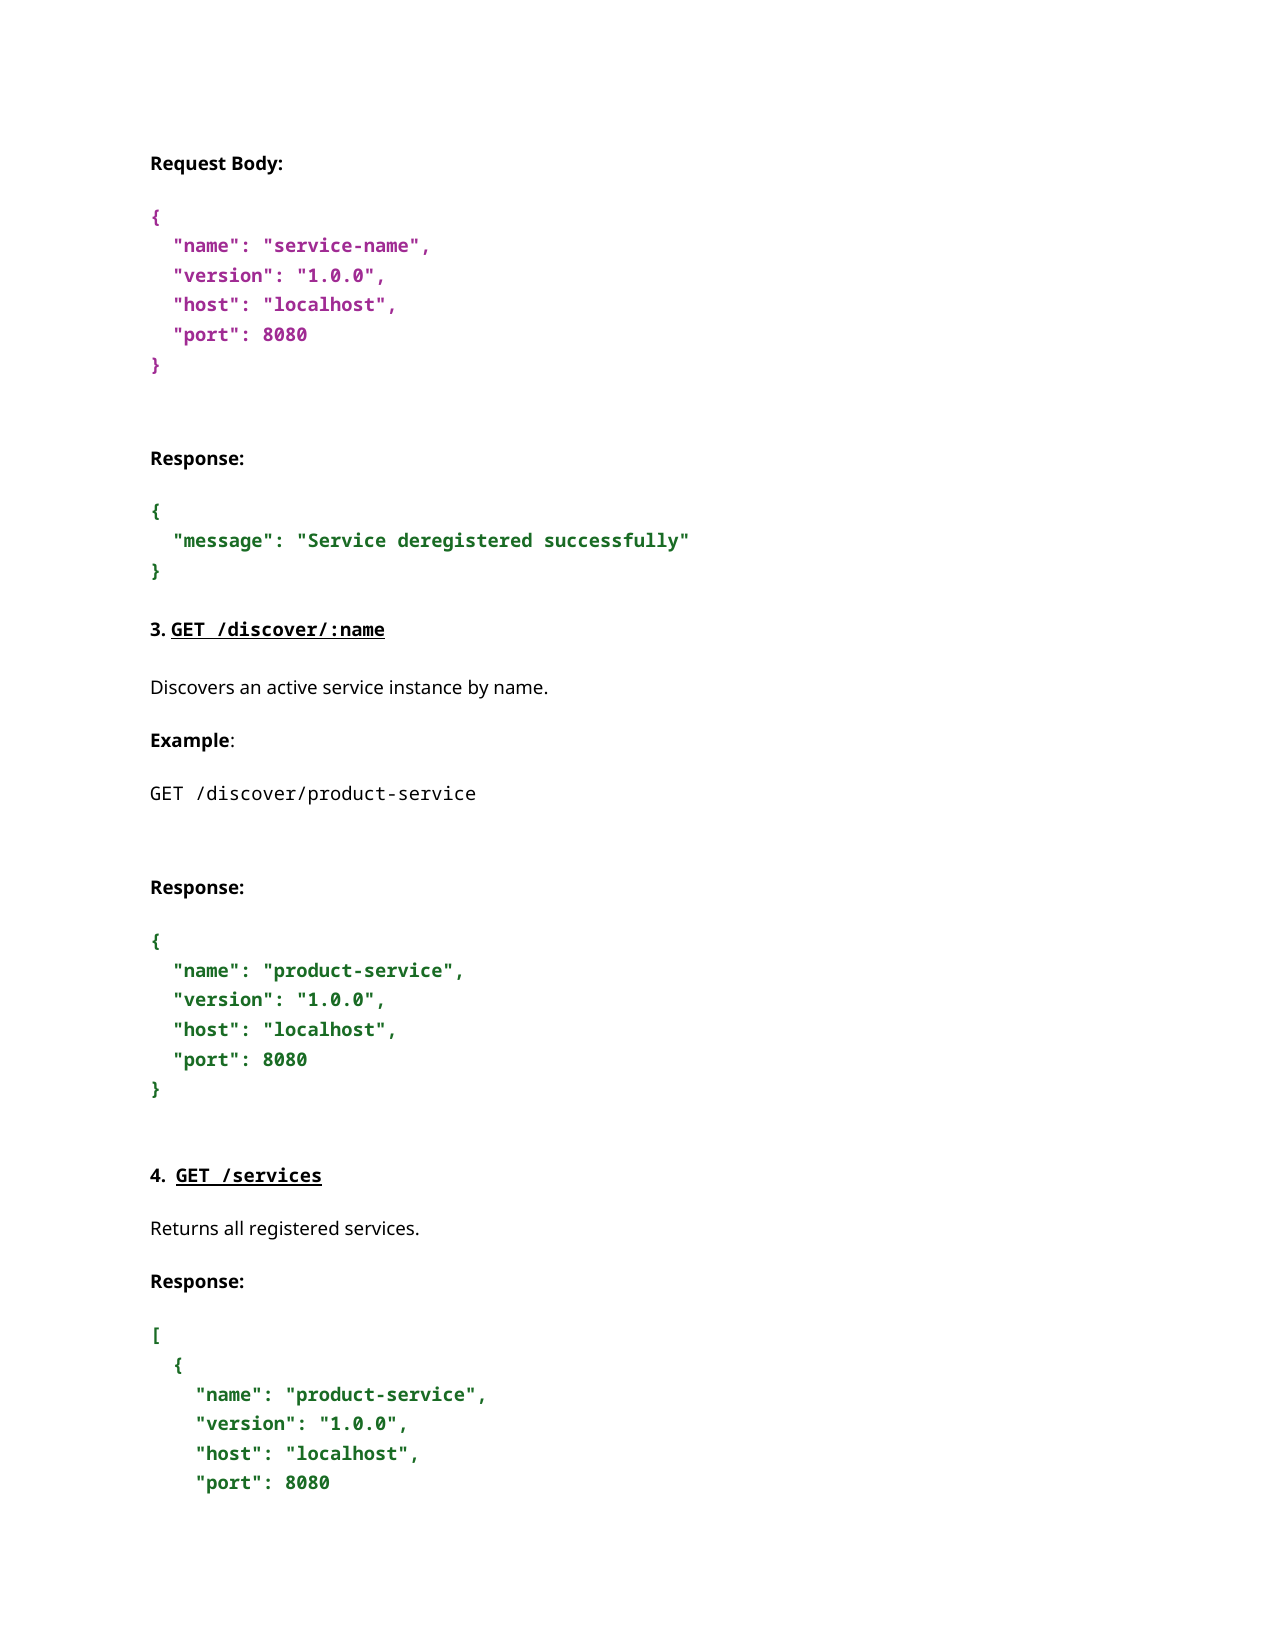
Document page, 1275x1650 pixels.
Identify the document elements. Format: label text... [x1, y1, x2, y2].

text Response: [150, 874, 1125, 900]
text GET /discover/product-service [150, 781, 1125, 846]
text Example: [150, 728, 1125, 753]
subtitle 4. GET /services [150, 1163, 1125, 1188]
text { "name": "product-service", "version": "1.0.0", "host": "localhost", "port": 8080 } [150, 928, 1125, 1141]
text Response: [150, 1269, 1125, 1294]
text { "message": "Service deregistered successfully" } [150, 498, 1125, 582]
text Returns all registered services. [150, 1216, 1125, 1241]
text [150, 1322, 1125, 1495]
text { "name": "service-name", "version": "1.0.0", "host": "localhost", "port": 8080 } [150, 203, 1125, 416]
text Discovers an active service instance by name. [150, 675, 1125, 700]
text Request Body: [150, 150, 1125, 176]
text Response: [150, 445, 1125, 470]
subtitle 3. GET /discover/:name [150, 616, 1125, 641]
